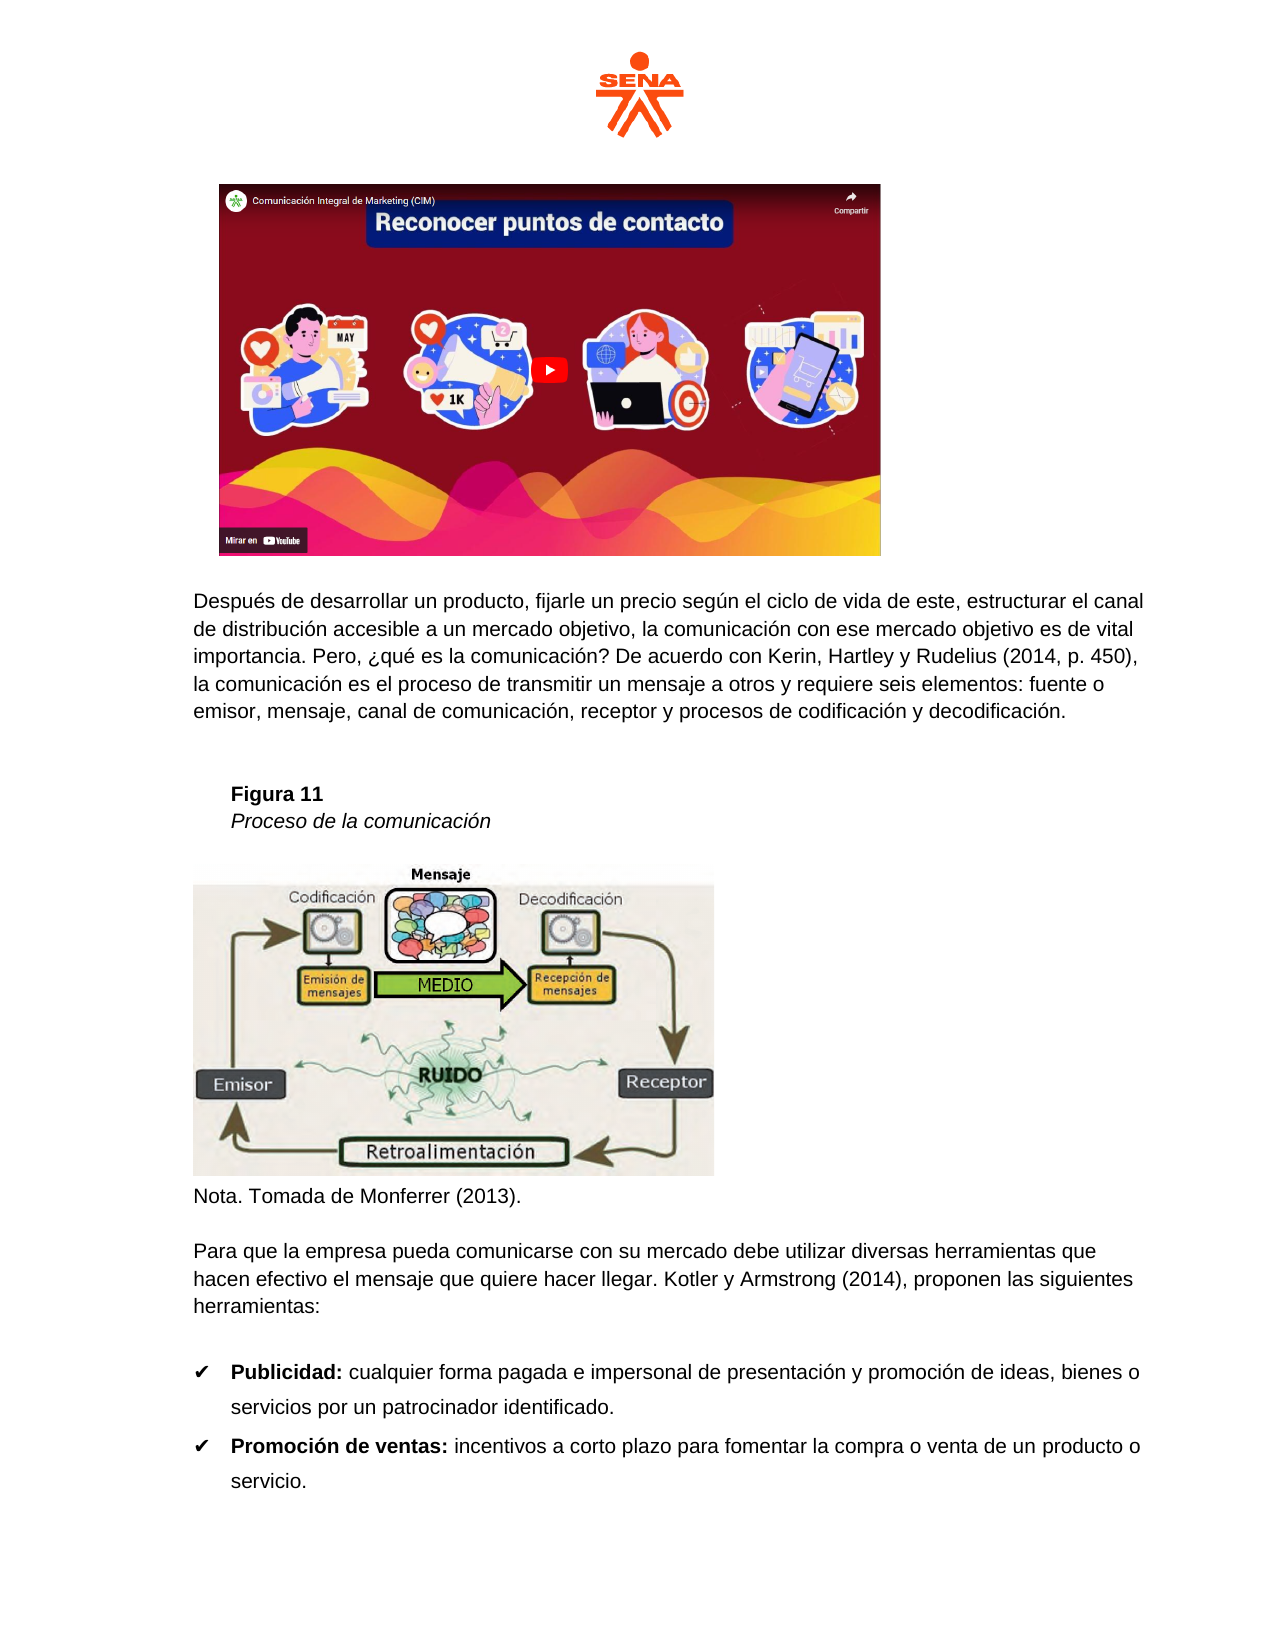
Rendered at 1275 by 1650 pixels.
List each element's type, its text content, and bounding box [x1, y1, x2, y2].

text Proceso de la comunicación [231, 809, 1157, 833]
list Promoción de ventas: incentivos a corto plazo para fomentar la compra o venta de un producto o servicio. [193, 1423, 1157, 1493]
text Figura 11 [231, 782, 1157, 806]
list Publicidad: cualquier forma pagada e impersonal de presentación y promoción de ideas, bienes o servicios por un patrocinador identificado. [193, 1349, 1157, 1419]
text Nota. Tomada de Monferrer (2013). [193, 1184, 1157, 1208]
picture [585, 48, 690, 142]
text Para que la empresa pueda comunicarse con su mercado debe utilizar diversas herramientas que hacen efectivo el mensaje que quiere hacer llegar. Kotler y Armstrong (2014), proponen las siguientes herramientas: [193, 1239, 1157, 1318]
picture [193, 864, 715, 1176]
text Después de desarrollar un producto, fijarle un precio según el ciclo de vida de este, estructurar el canal de distribución accesible a un mercado objetivo, la comunicación con ese mercado objetivo es de vital importancia. Pero, ¿qué es la comunicación? De acuerdo con Kerin, Hartley y Rudelius (2014, p. 450), la comunicación es el proceso de transmitir un mensaje a otros y requiere seis elementos: fuente o emisor, mensaje, canal de comunicación, receptor y procesos de codificación y decodificación. [193, 589, 1157, 723]
